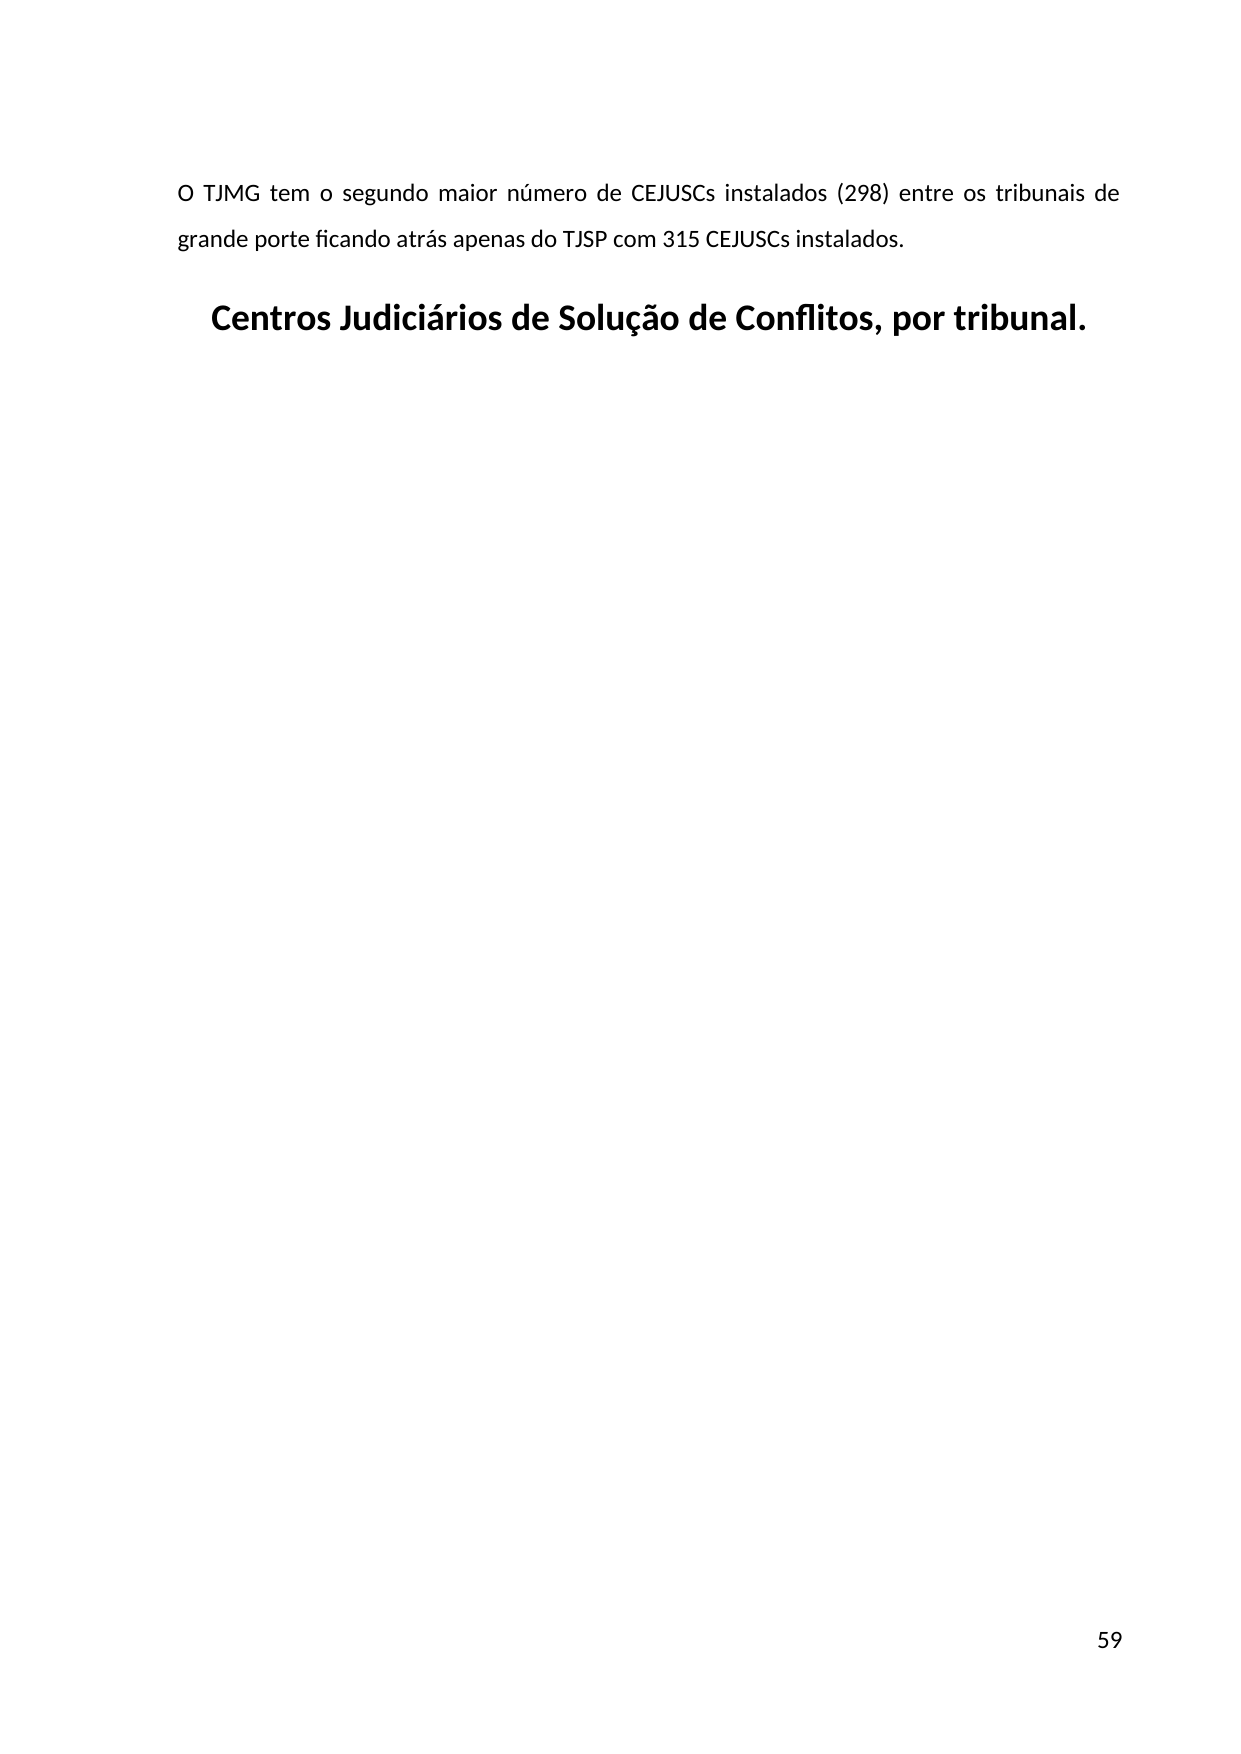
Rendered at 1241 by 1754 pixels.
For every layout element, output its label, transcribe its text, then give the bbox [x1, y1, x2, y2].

text O TJMG tem o segundo maior número de CEJUSCs instalados (298) entre os tribunais de grande porte ficando atrás apenas do TJSP com 315 CEJUSCs instalados. [177, 177, 1122, 253]
text Centros Judiciários de Solução de Conflitos, por tribunal. [177, 294, 1122, 339]
